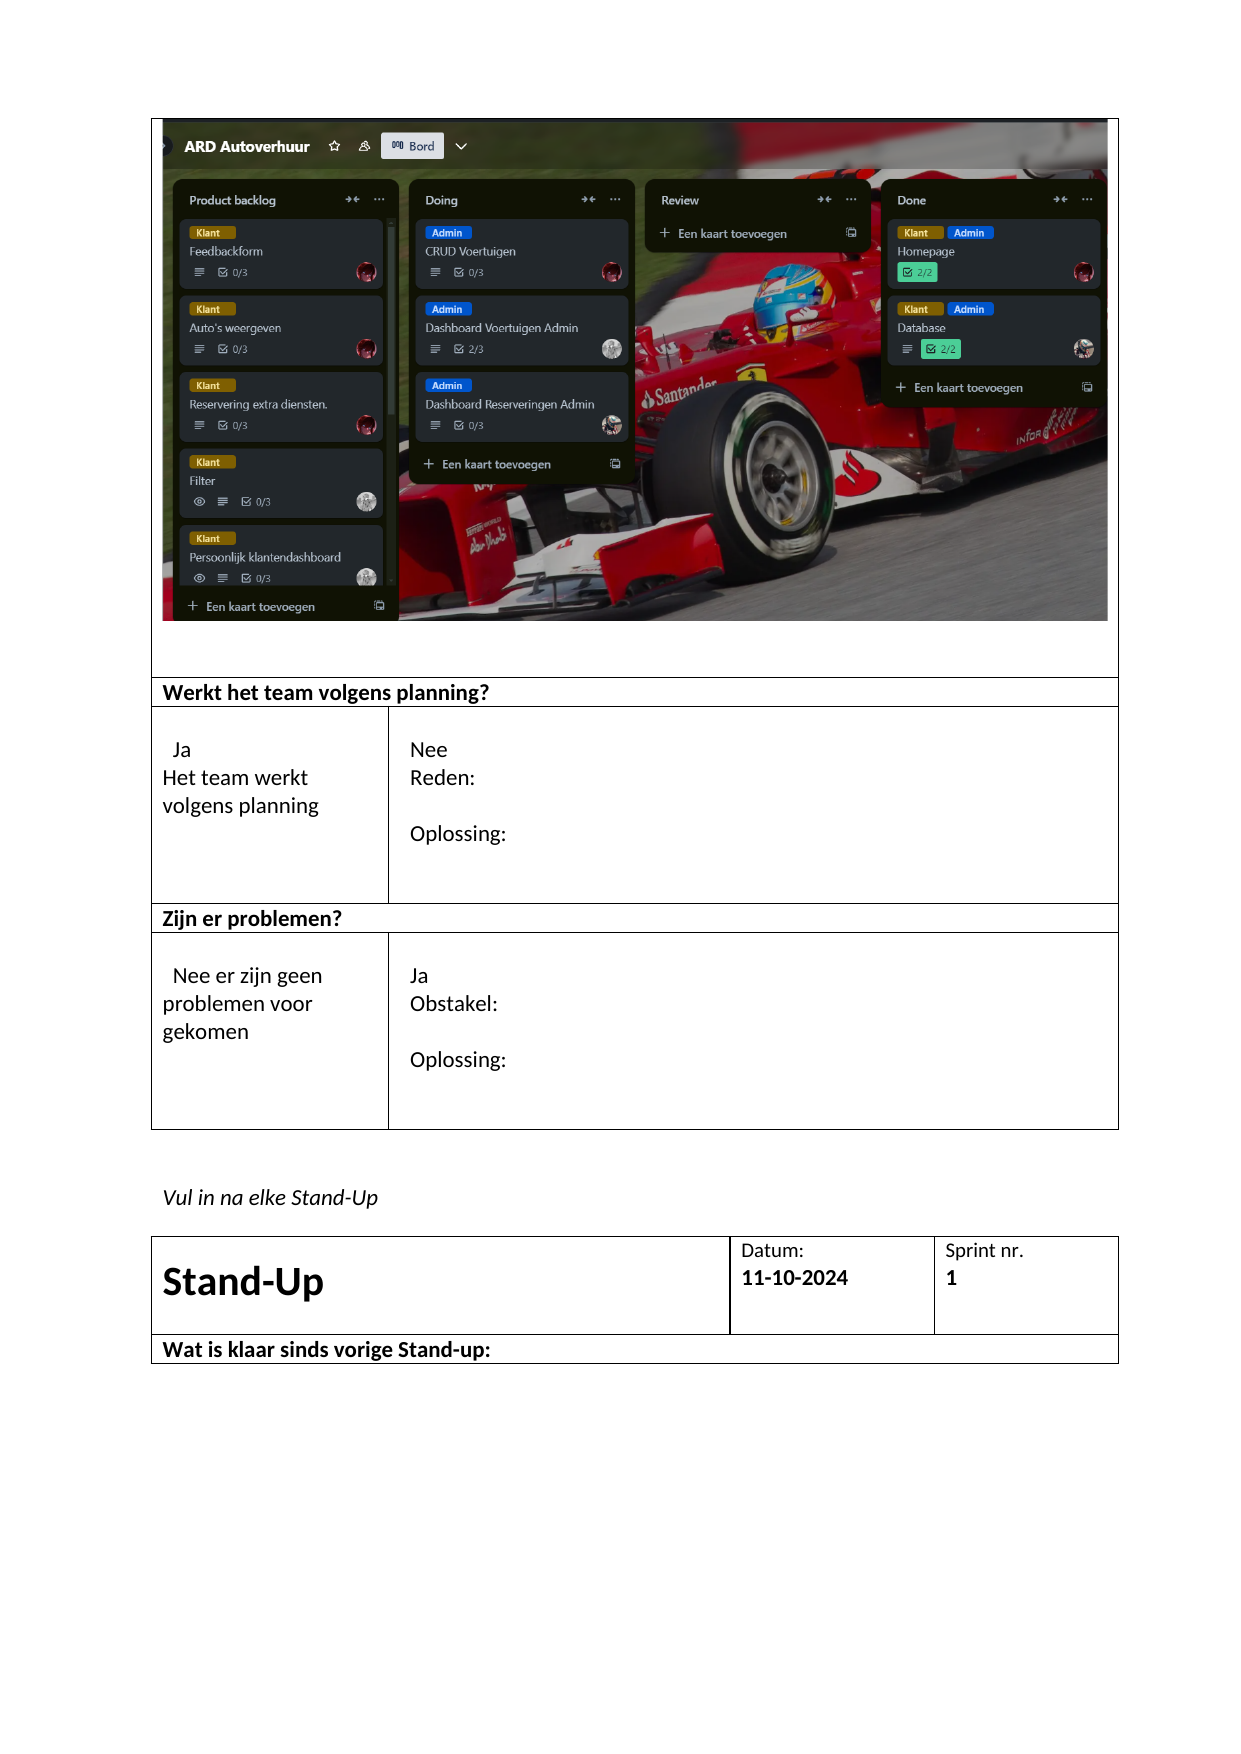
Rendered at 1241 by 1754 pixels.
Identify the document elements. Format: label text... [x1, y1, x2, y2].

table_cell Werkt het team volgens planning? [152, 678, 1118, 706]
table_header Datum: 11-10-2024 [731, 1237, 934, 1334]
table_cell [152, 1335, 1118, 1363]
table_cell Zijn er problemen? [152, 904, 1118, 932]
table_cell Ja Het team werkt volgens planning [152, 707, 388, 903]
table_cell Ja Obstakel: Oplossing: [389, 933, 1118, 1129]
table_cell Nee er zijn geen problemen voor gekomen [152, 933, 388, 1129]
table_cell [152, 119, 1118, 677]
table_cell Nee Reden: Oplossing: [389, 707, 1118, 903]
table_header Sprint nr. 1 [935, 1237, 1118, 1334]
table_header Stand-Up [152, 1237, 729, 1334]
text Vul in na elke Stand-Up [162, 1183, 1107, 1211]
picture [162, 119, 1108, 621]
